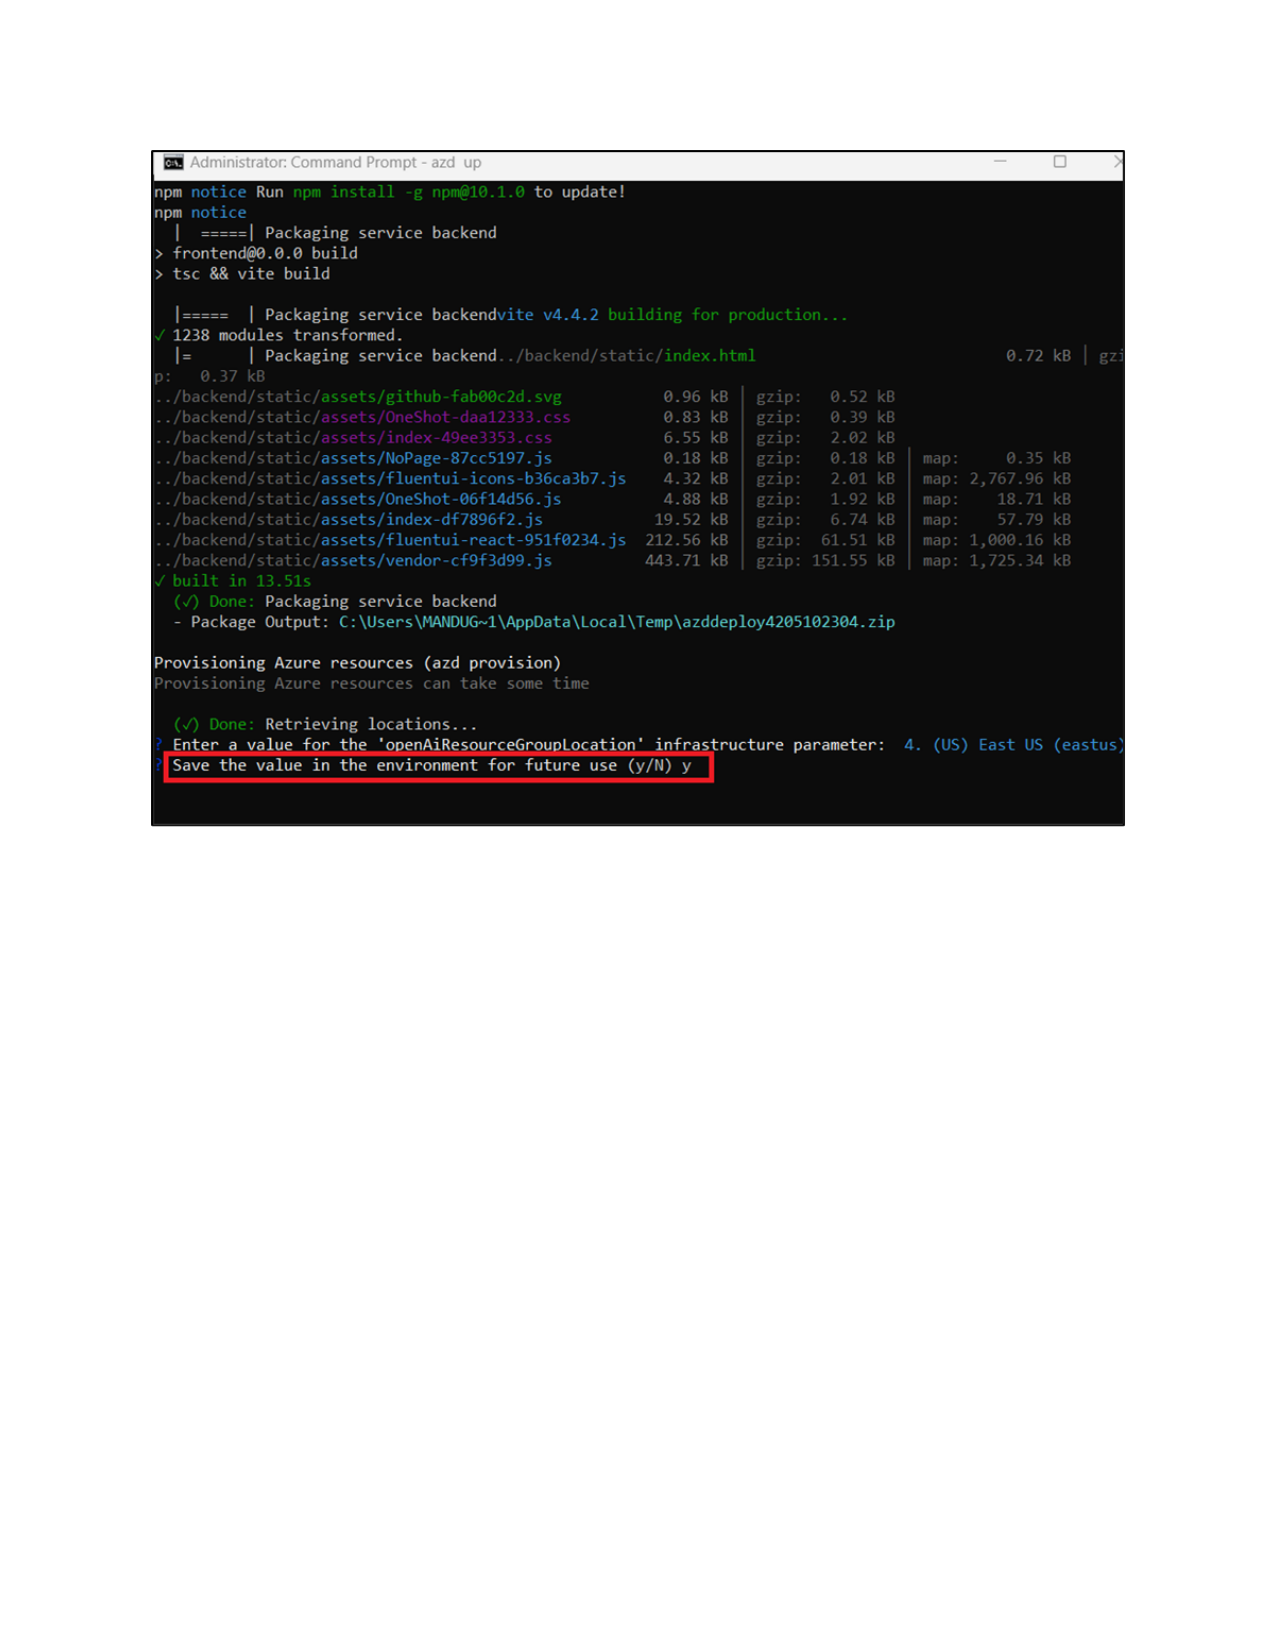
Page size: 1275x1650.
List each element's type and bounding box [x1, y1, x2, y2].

picture [150, 150, 1125, 827]
